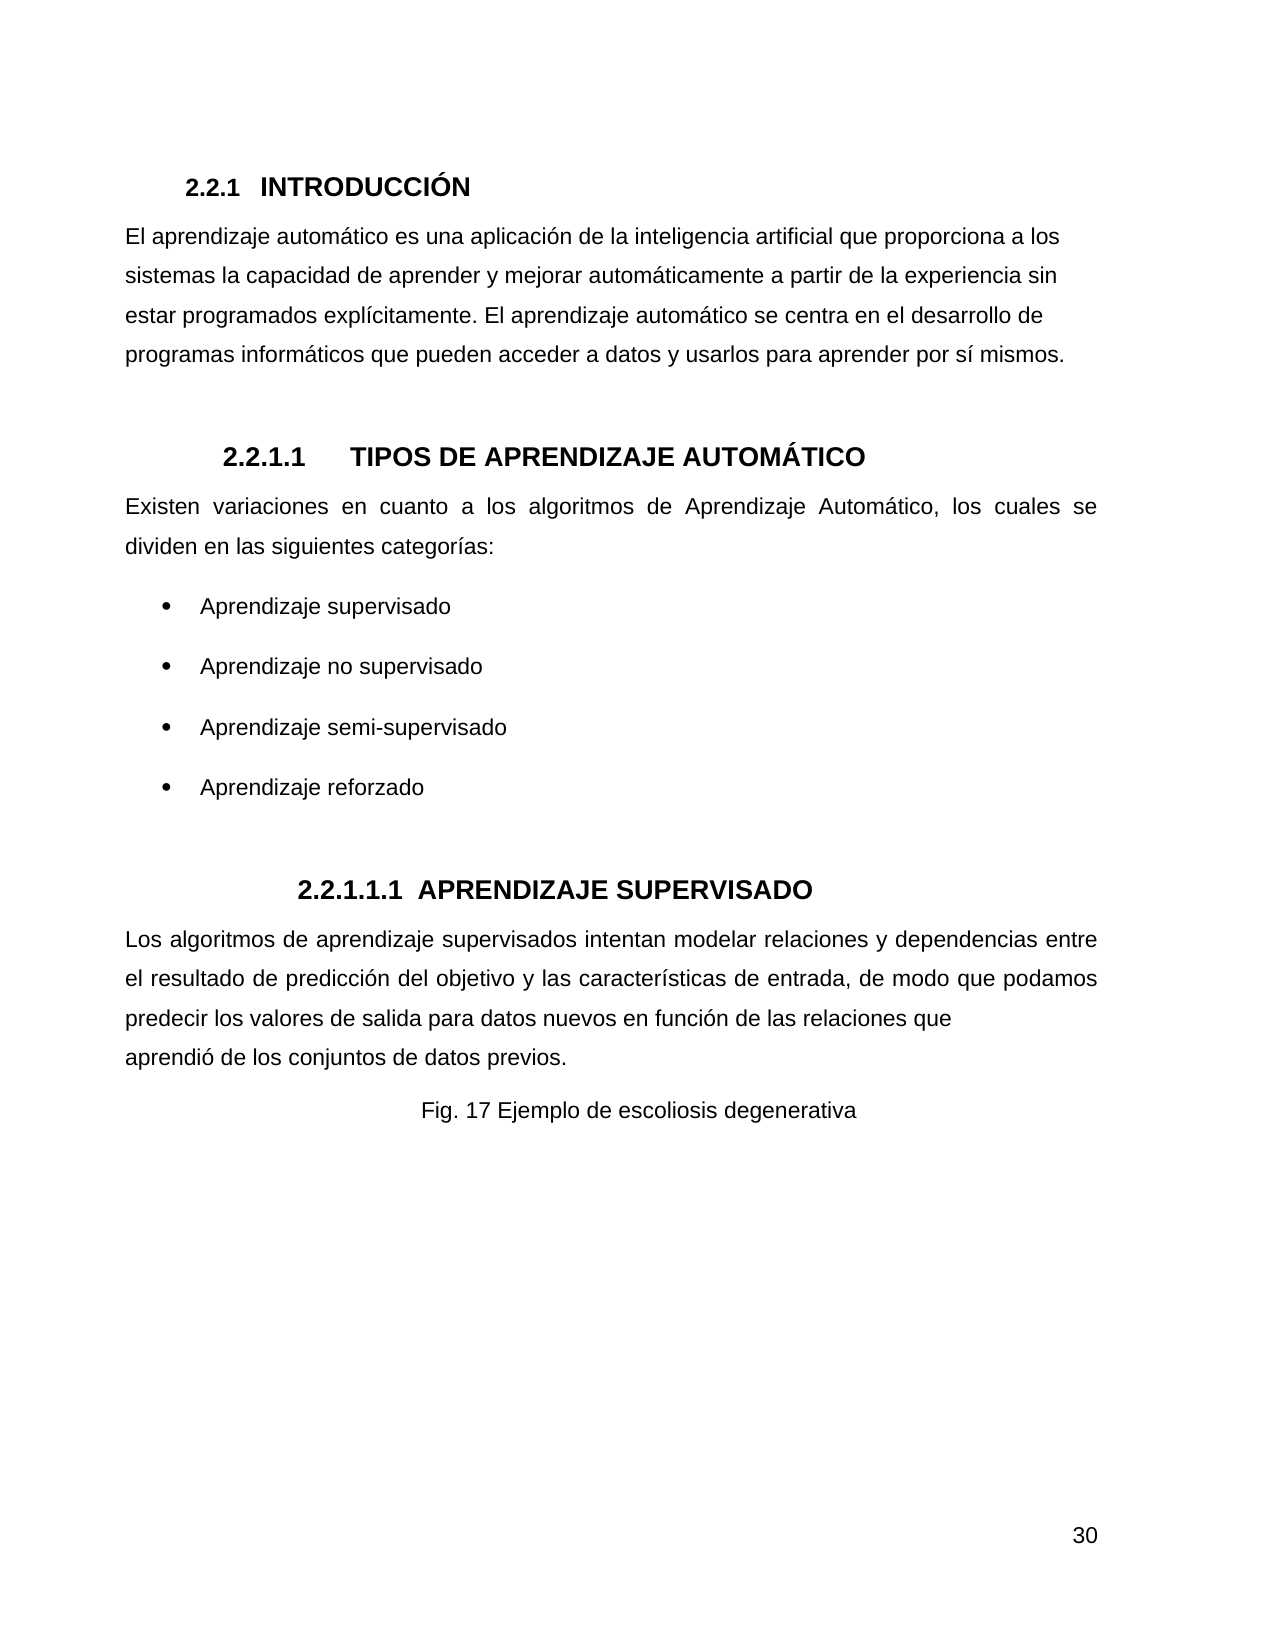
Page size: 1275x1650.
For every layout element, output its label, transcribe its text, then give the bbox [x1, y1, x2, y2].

text aprendió de los conjuntos de datos previos. [125, 1044, 1152, 1071]
list Aprendizaje no supervisado [162, 653, 1098, 680]
subtitle INTRODUCCIÓN [185, 171, 1152, 202]
list Aprendizaje supervisado [162, 593, 1098, 619]
text Los algoritmos de aprendizaje supervisados intentan modelar relaciones y dependencias entre el resultado de predicción del objetivo y las características de entrada, de modo que podamos predecir los valores de salida para datos nuevos en función de las relaciones que [125, 926, 1098, 1031]
list Aprendizaje reforzado [162, 774, 1098, 800]
subtitle APRENDIZAJE SUPERVISADO [297, 874, 1152, 905]
text Existen variaciones en cuanto a los algoritmos de Aprendizaje Automático, los cuales se dividen en las siguientes categorías: [125, 493, 1098, 559]
text Fig. 17 Ejemplo de escoliosis degenerativa [125, 1097, 1152, 1123]
text El aprendizaje automático es una aplicación de la inteligencia artificial que proporciona a los sistemas la capacidad de aprender y mejorar automáticamente a partir de la experiencia sin estar programados explícitamente. El aprendizaje automático se centra en el desarrollo de programas informáticos que pueden acceder a datos y usarlos para aprender por sí mismos. [125, 223, 1098, 368]
list Aprendizaje semi-supervisado [162, 714, 1098, 740]
subtitle TIPOS DE APRENDIZAJE AUTOMÁTICO [223, 441, 1152, 472]
